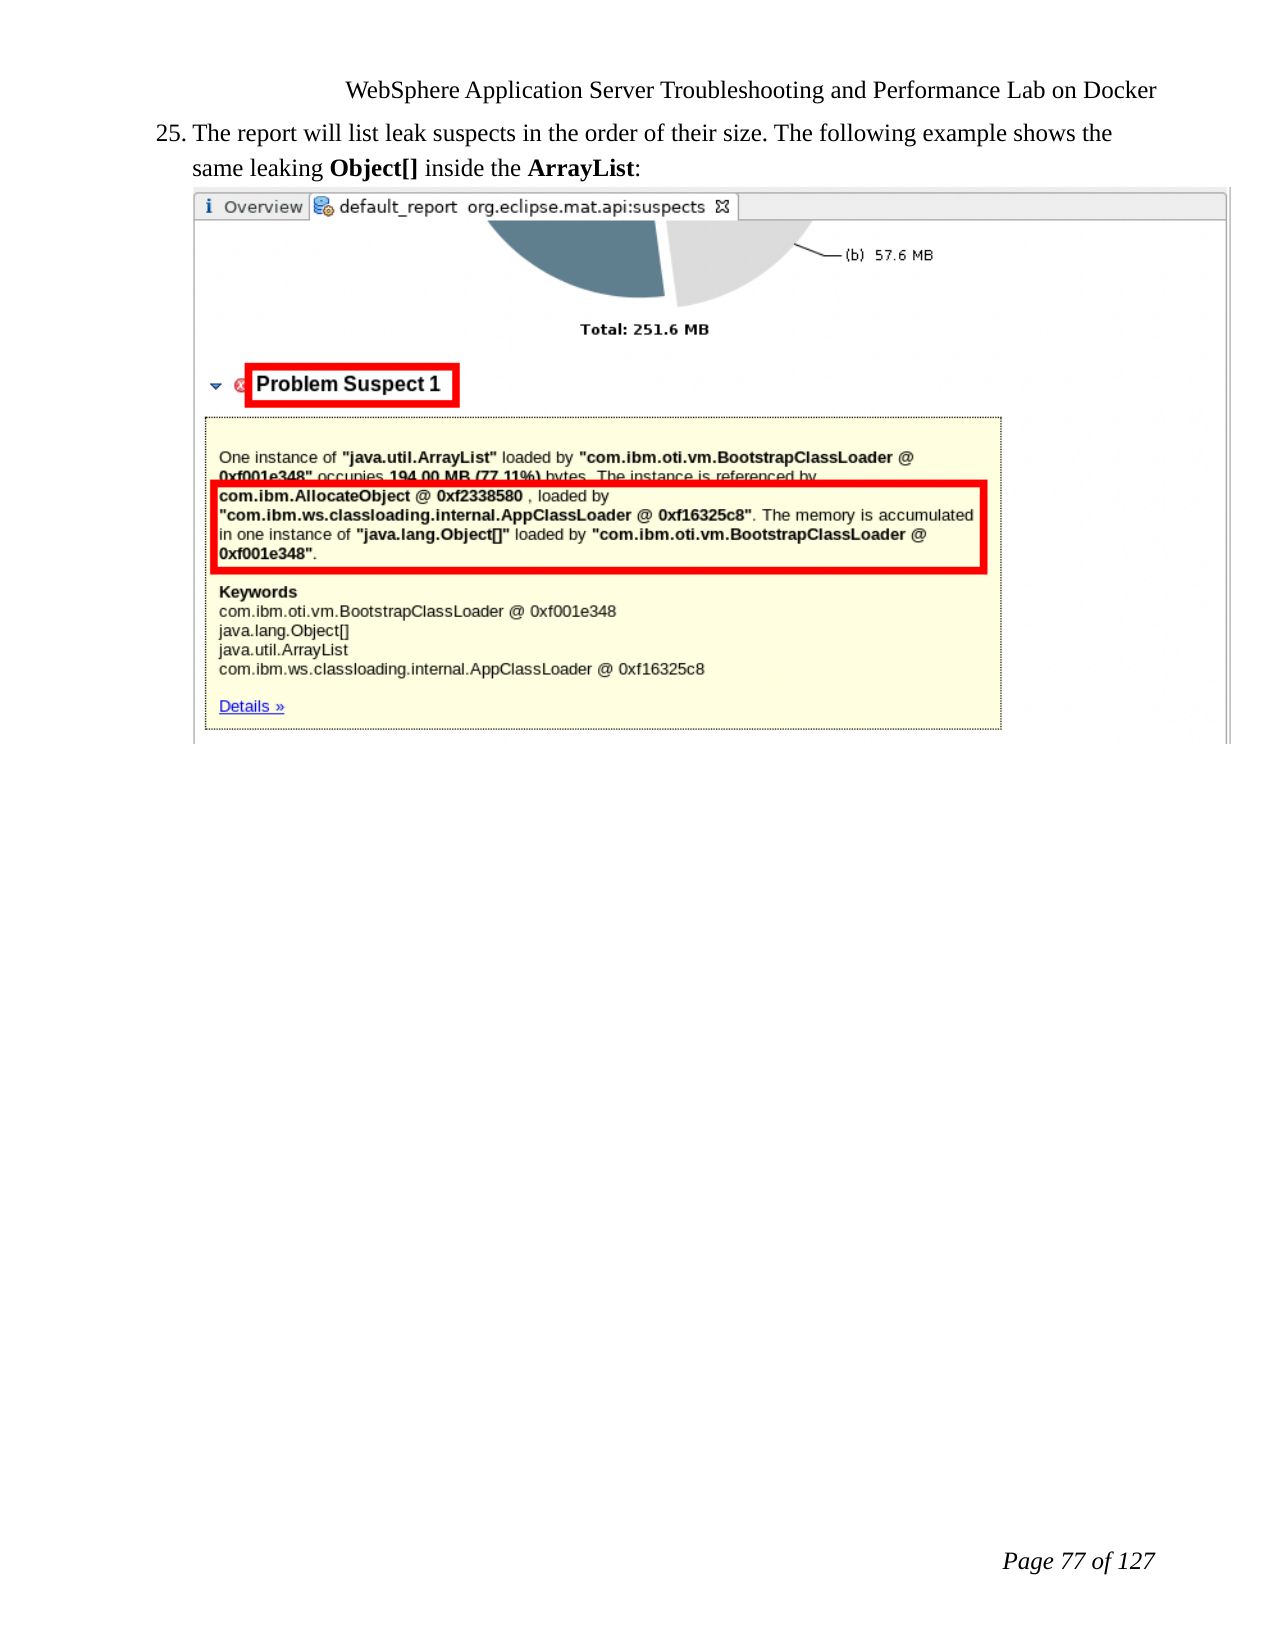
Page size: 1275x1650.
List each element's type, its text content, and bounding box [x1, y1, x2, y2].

picture [192, 187, 1231, 744]
